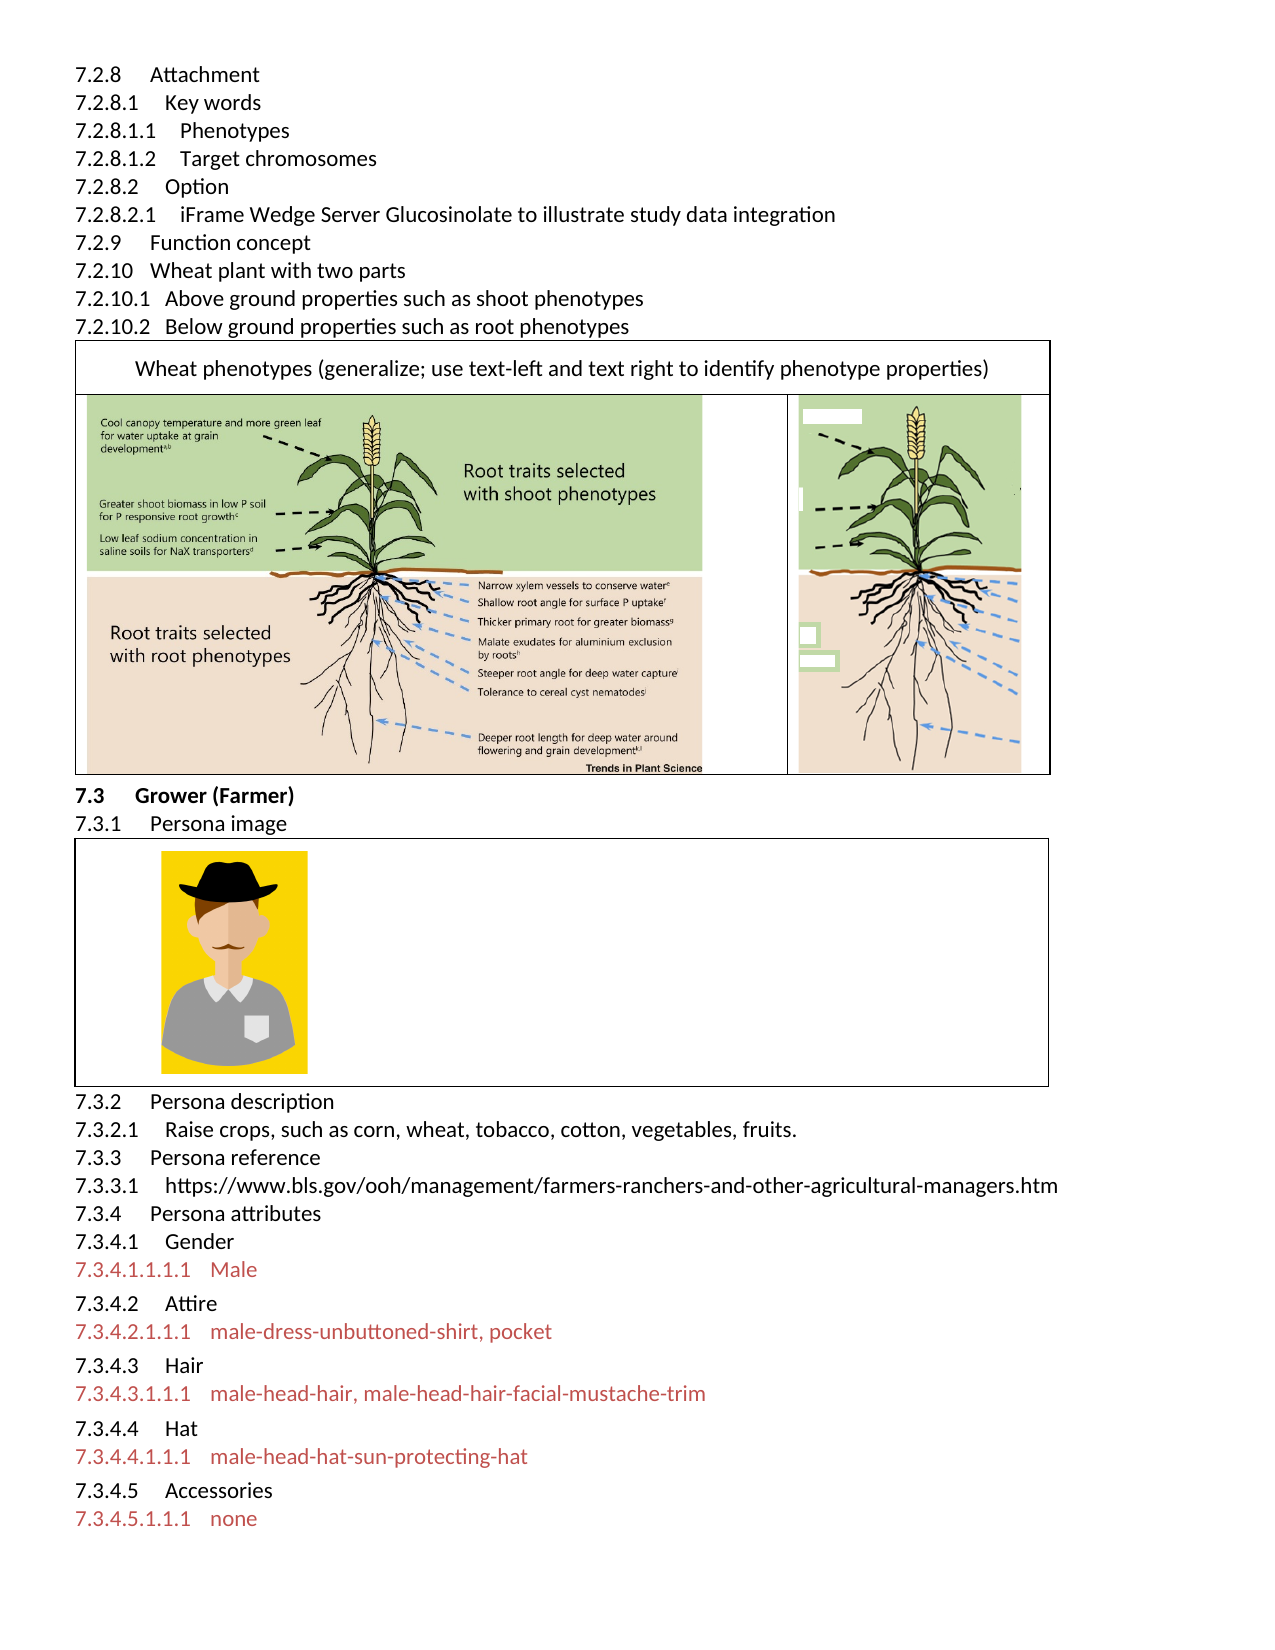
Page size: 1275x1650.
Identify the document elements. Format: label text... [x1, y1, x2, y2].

picture [161, 851, 308, 1074]
subtitle none [75, 1504, 1200, 1532]
subtitle Male [75, 1255, 1200, 1283]
subtitle Function concept [75, 228, 1200, 256]
subtitle Below ground properties such as root phenotypes [75, 312, 1200, 340]
subtitle Attire [75, 1289, 1200, 1317]
subtitle https://www.bls.gov/ooh/management/farmers-ranchers-and-other-agricultural-managers.htm [75, 1171, 1200, 1199]
subtitle male-head-hat-sun-protecting-hat [75, 1442, 1200, 1470]
subtitle Phenotypes [75, 116, 1200, 144]
subtitle Target chromosomes [75, 144, 1200, 172]
picture [798, 395, 1022, 773]
table_cell [703, 395, 787, 774]
subtitle Raise crops, such as corn, wheat, tobacco, cotton, vegetables, fruits. [75, 1115, 1200, 1143]
subtitle Persona attributes [75, 1199, 1200, 1227]
subtitle Hair [75, 1351, 1200, 1379]
subtitle Grower (Farmer) [75, 781, 1200, 809]
subtitle Option [75, 172, 1200, 200]
subtitle male-dress-unbuttoned-shirt, pocket [75, 1317, 1200, 1345]
subtitle Hat [75, 1414, 1200, 1442]
table_header [76, 839, 1048, 1086]
subtitle Key words [75, 88, 1200, 116]
subtitle Attachment [75, 60, 1200, 88]
subtitle Persona description [75, 1087, 1200, 1115]
table_cell [76, 395, 86, 774]
subtitle male-head-hair, male-head-hair-facial-mustache-trim [75, 1379, 1200, 1407]
subtitle Accessories [75, 1476, 1200, 1504]
picture [86, 395, 703, 774]
subtitle Persona reference [75, 1143, 1200, 1171]
subtitle iFrame Wedge Server Glucosinolate to illustrate study data integration [75, 200, 1200, 228]
subtitle Wheat plant with two parts [75, 256, 1200, 284]
subtitle Gender [75, 1227, 1200, 1255]
table_cell [788, 395, 1049, 774]
table_header Wheat phenotypes (generalize; use text-left and text right to identify phenotype properties) [76, 341, 1049, 394]
subtitle Above ground properties such as shoot phenotypes [75, 284, 1200, 312]
subtitle Persona image [75, 809, 1200, 837]
